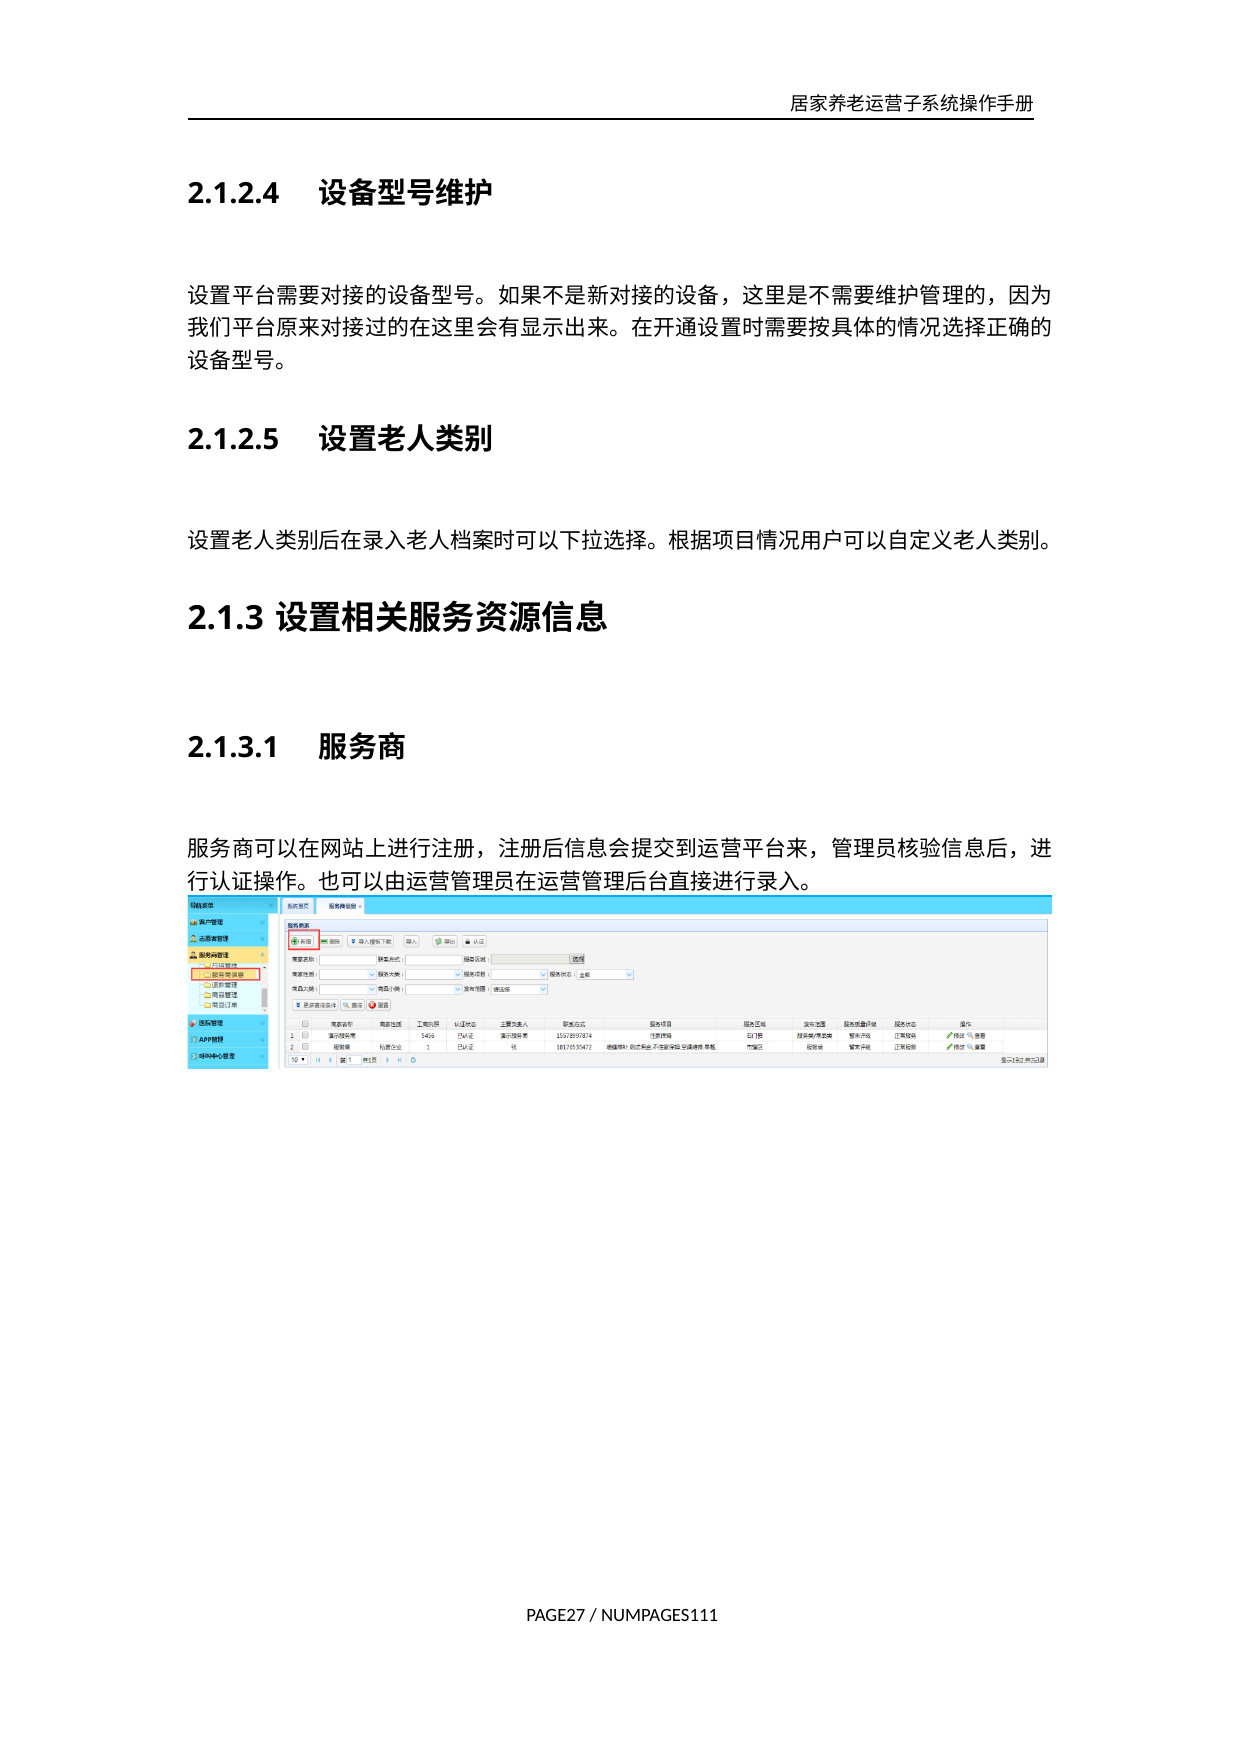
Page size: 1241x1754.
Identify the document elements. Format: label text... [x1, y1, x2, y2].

text 服务商可以在网站上进行注册，注册后信息会提交到运营平台来，管理员核验信息后，进行认证操作。也可以由运营管理员在运营管理后台直接进行录入。 [187, 831, 1053, 895]
subtitle 设备型号维护 [187, 158, 1053, 223]
text 设置老人类别后在录入老人档案时可以下拉选择。根据项目情况用户可以自定义老人类别。 [187, 523, 1053, 555]
text 设置平台需要对接的设备型号。如果不是新对接的设备，这里是不需要维护管理的，因为我们平台原来对接过的在这里会有显示出来。在开通设置时需要按具体的情况选择正确的设备型号。 [187, 277, 1053, 375]
subtitle 设置老人类别 [187, 404, 1053, 469]
picture [187, 898, 1053, 1069]
subtitle 服务商 [187, 712, 1053, 777]
subtitle 设置相关服务资源信息 [187, 582, 1053, 647]
